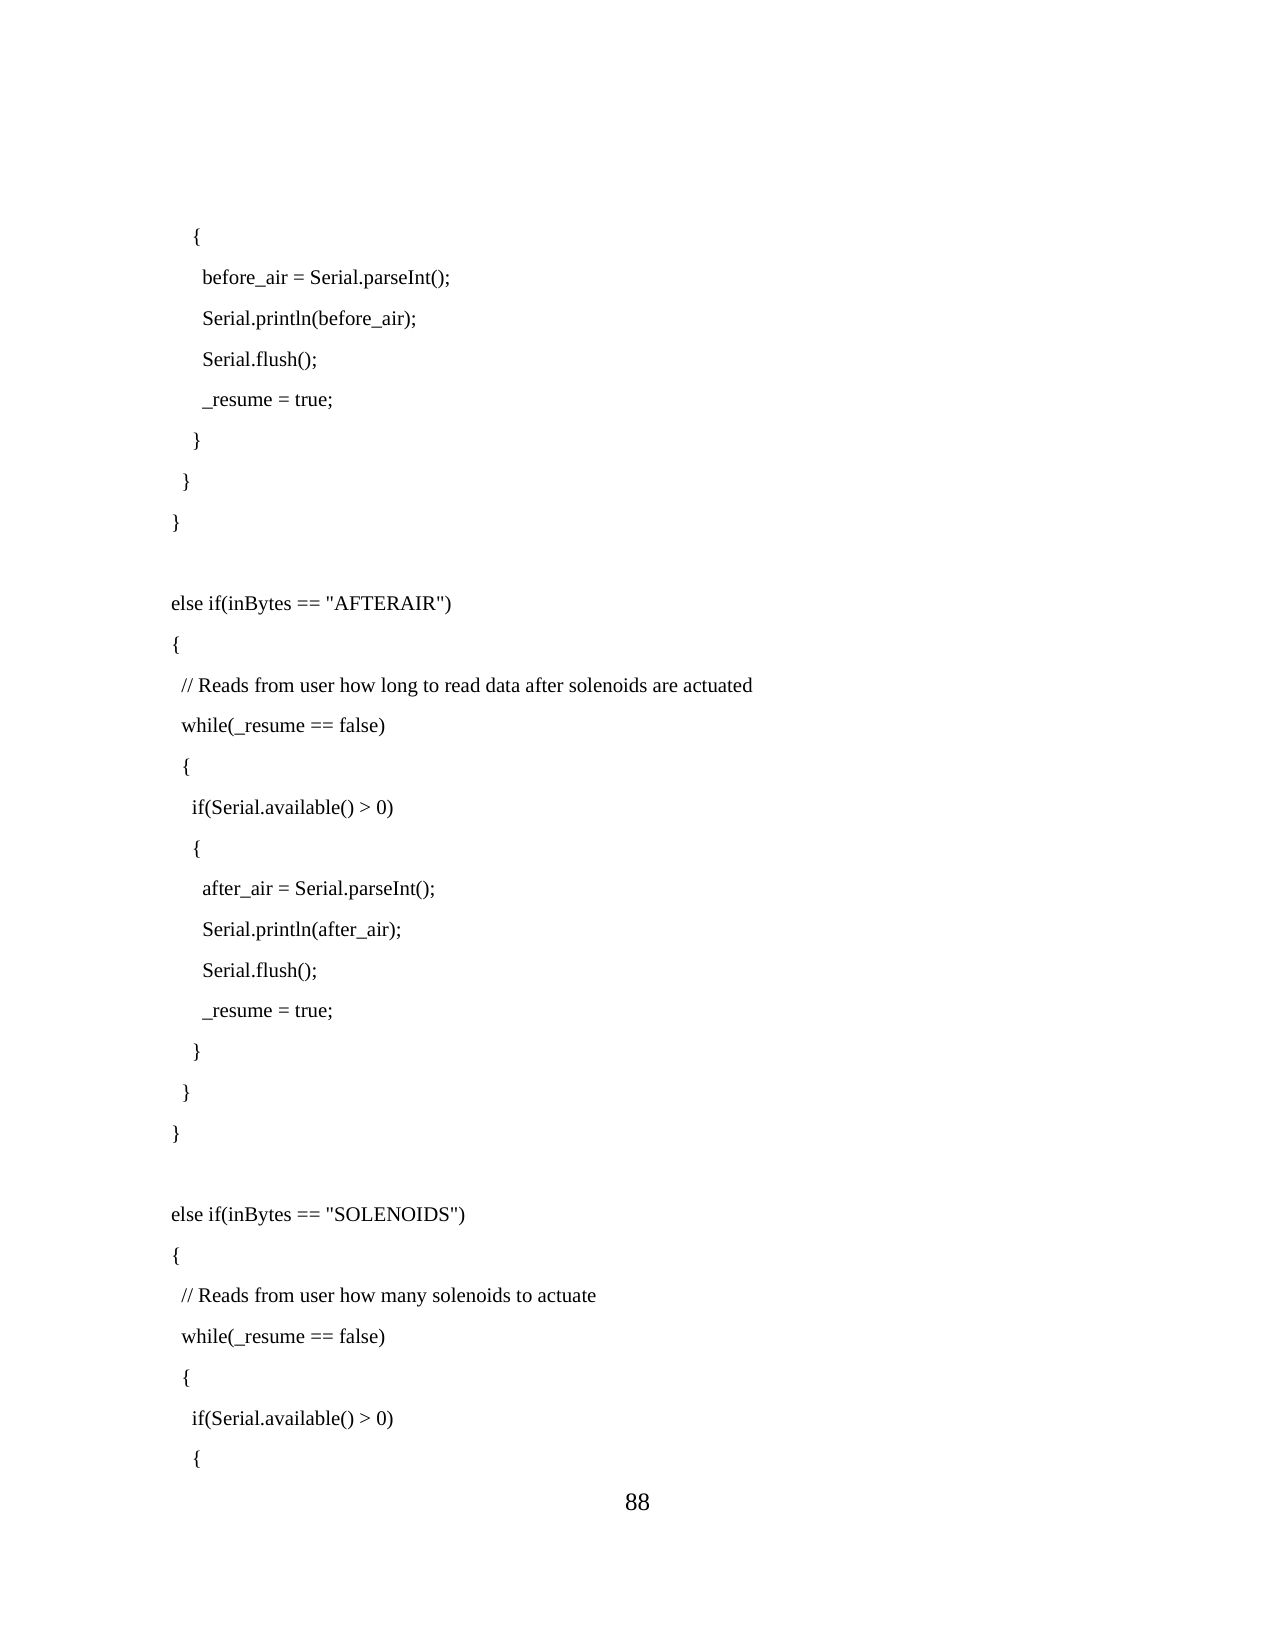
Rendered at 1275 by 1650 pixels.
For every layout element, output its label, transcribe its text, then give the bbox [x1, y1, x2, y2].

text if(Serial.available() > 0) [150, 1406, 1125, 1430]
text else if(inBytes == "SOLENOIDS") [150, 1202, 1125, 1226]
text { [150, 835, 1125, 859]
text { [150, 754, 1125, 778]
text before_air = Serial.parseInt(); [150, 265, 1125, 289]
text Serial.flush(); [150, 347, 1125, 371]
text } [150, 428, 1125, 452]
text Serial.println(before_air); [150, 306, 1125, 330]
text if(Serial.available() > 0) [150, 795, 1125, 819]
text { [150, 1446, 1125, 1470]
text while(_resume == false) [150, 1324, 1125, 1348]
text { [150, 1365, 1125, 1389]
text { [150, 632, 1125, 656]
text } [150, 1080, 1125, 1104]
text { [150, 1243, 1125, 1267]
text } [150, 509, 1125, 534]
text while(_resume == false) [150, 713, 1125, 737]
text } [150, 469, 1125, 493]
text } [150, 1039, 1125, 1063]
text // Reads from user how long to read data after solenoids are actuated [150, 672, 1125, 697]
text _resume = true; [150, 998, 1125, 1022]
text else if(inBytes == "AFTERAIR") [150, 591, 1125, 615]
text _resume = true; [150, 387, 1125, 411]
text // Reads from user how many solenoids to actuate [150, 1283, 1125, 1307]
text after_air = Serial.parseInt(); [150, 876, 1125, 900]
text { [150, 224, 1125, 248]
text Serial.println(after_air); [150, 917, 1125, 941]
text Serial.flush(); [150, 958, 1125, 982]
text } [150, 1121, 1125, 1144]
